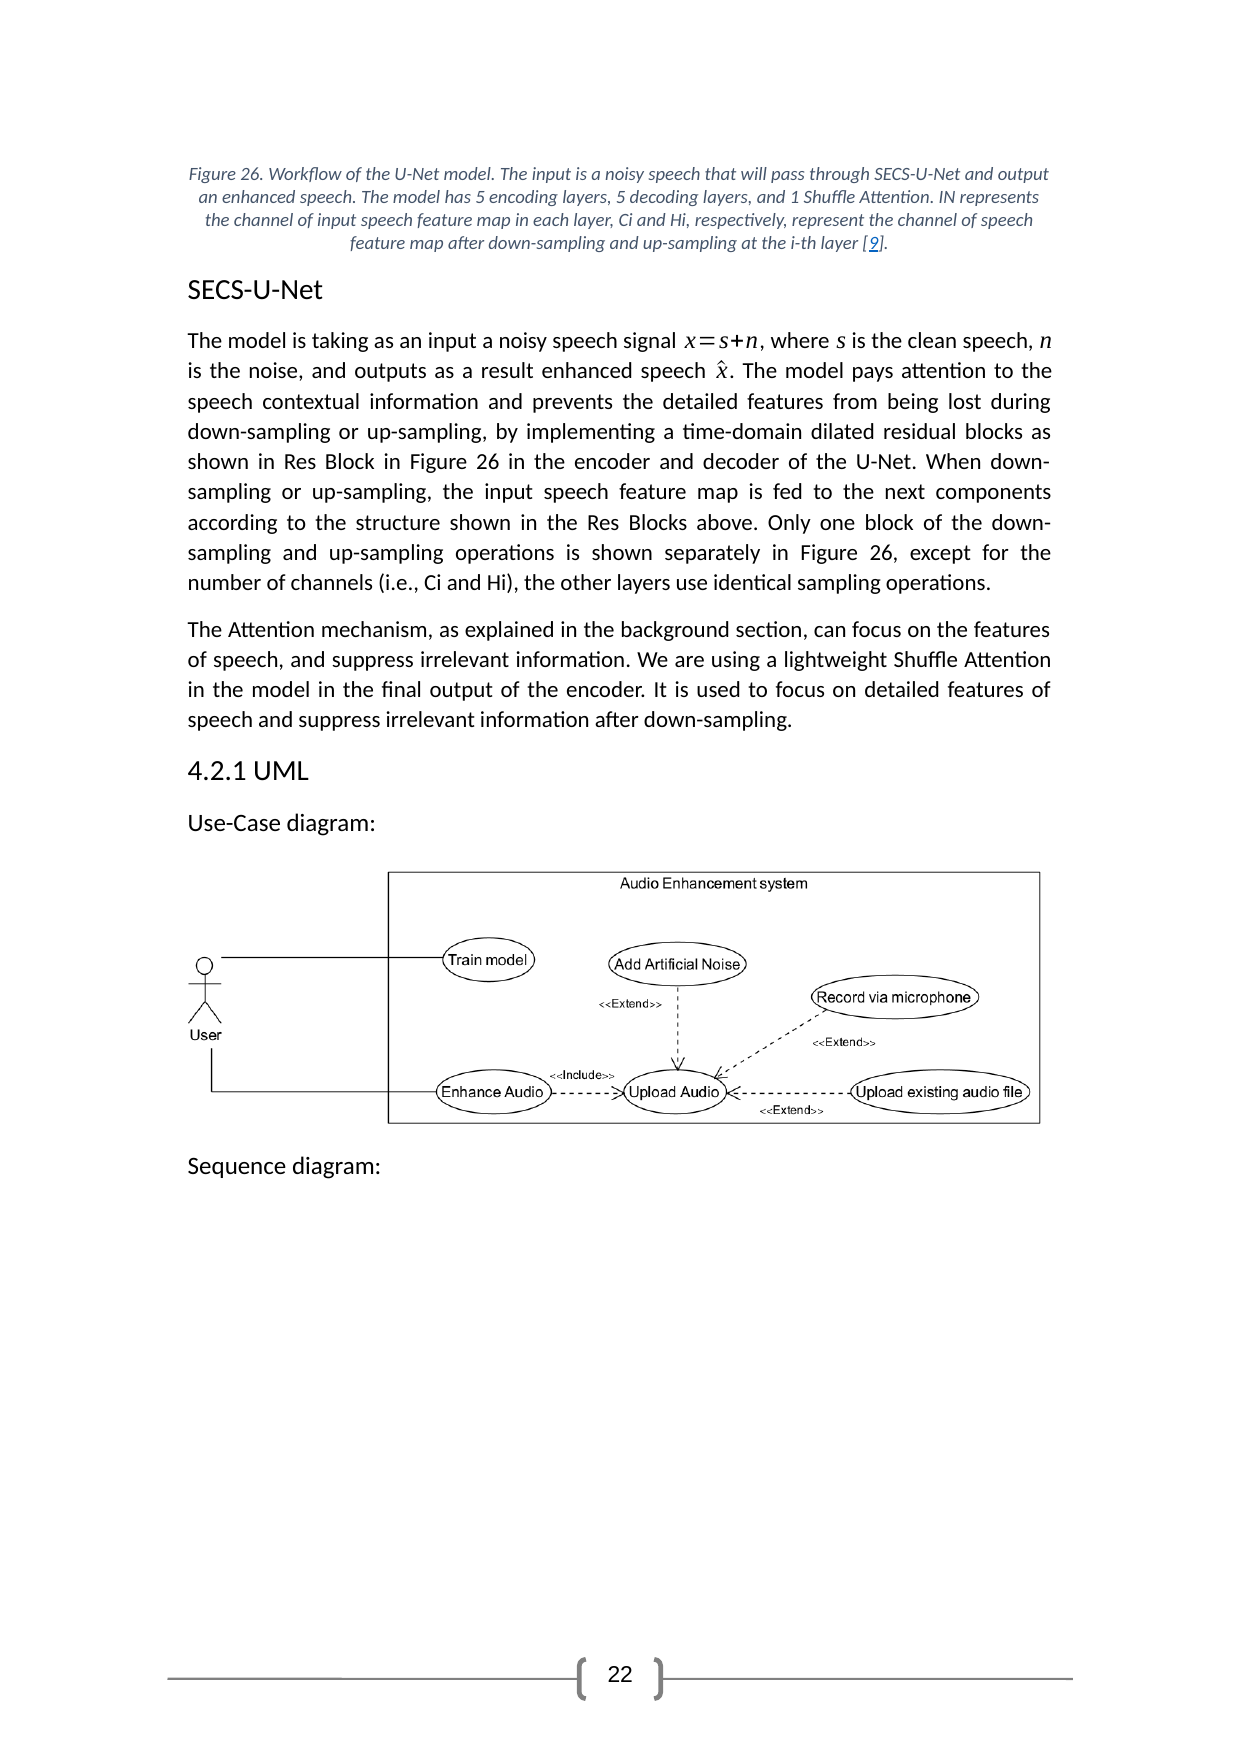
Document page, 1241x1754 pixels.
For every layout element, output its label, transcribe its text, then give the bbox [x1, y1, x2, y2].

text The Attention mechanism, as explained in the background section, can focus on the features of speech, and suppress irrelevant information. We are using a lightweight Shuffle Attention in the model in the final output of the encoder. It is used to focus on detailed features of speech and suppress irrelevant information after down-sampling. [187, 615, 1053, 733]
text SECS-U-Net [187, 271, 1053, 307]
text 4.2.1 UML [187, 752, 1053, 788]
text Use-Case diagram: [187, 807, 1053, 838]
text The model is taking as an input a noisy speech signal , where is the clean speech, is the noise, and outputs as a result enhanced speech . The model pays attention to the speech contextual information and prevents the detailed features from being lost during down-sampling or up-sampling, by implementing a time-domain dilated residual blocks as shown in Res Block in Figure 26 in the encoder and decoder of the U-Net. When down-sampling or up-sampling, the input speech feature map is fed to the next components according to the structure shown in the Res Blocks above. Only one block of the down-sampling and up-sampling operations is shown separately in Figure 26, except for the number of channels (i.e., Ci and Hi), the other layers use identical sampling operations. [187, 326, 1053, 596]
picture [187, 857, 1053, 1132]
text Sequence diagram: [187, 1151, 1053, 1181]
